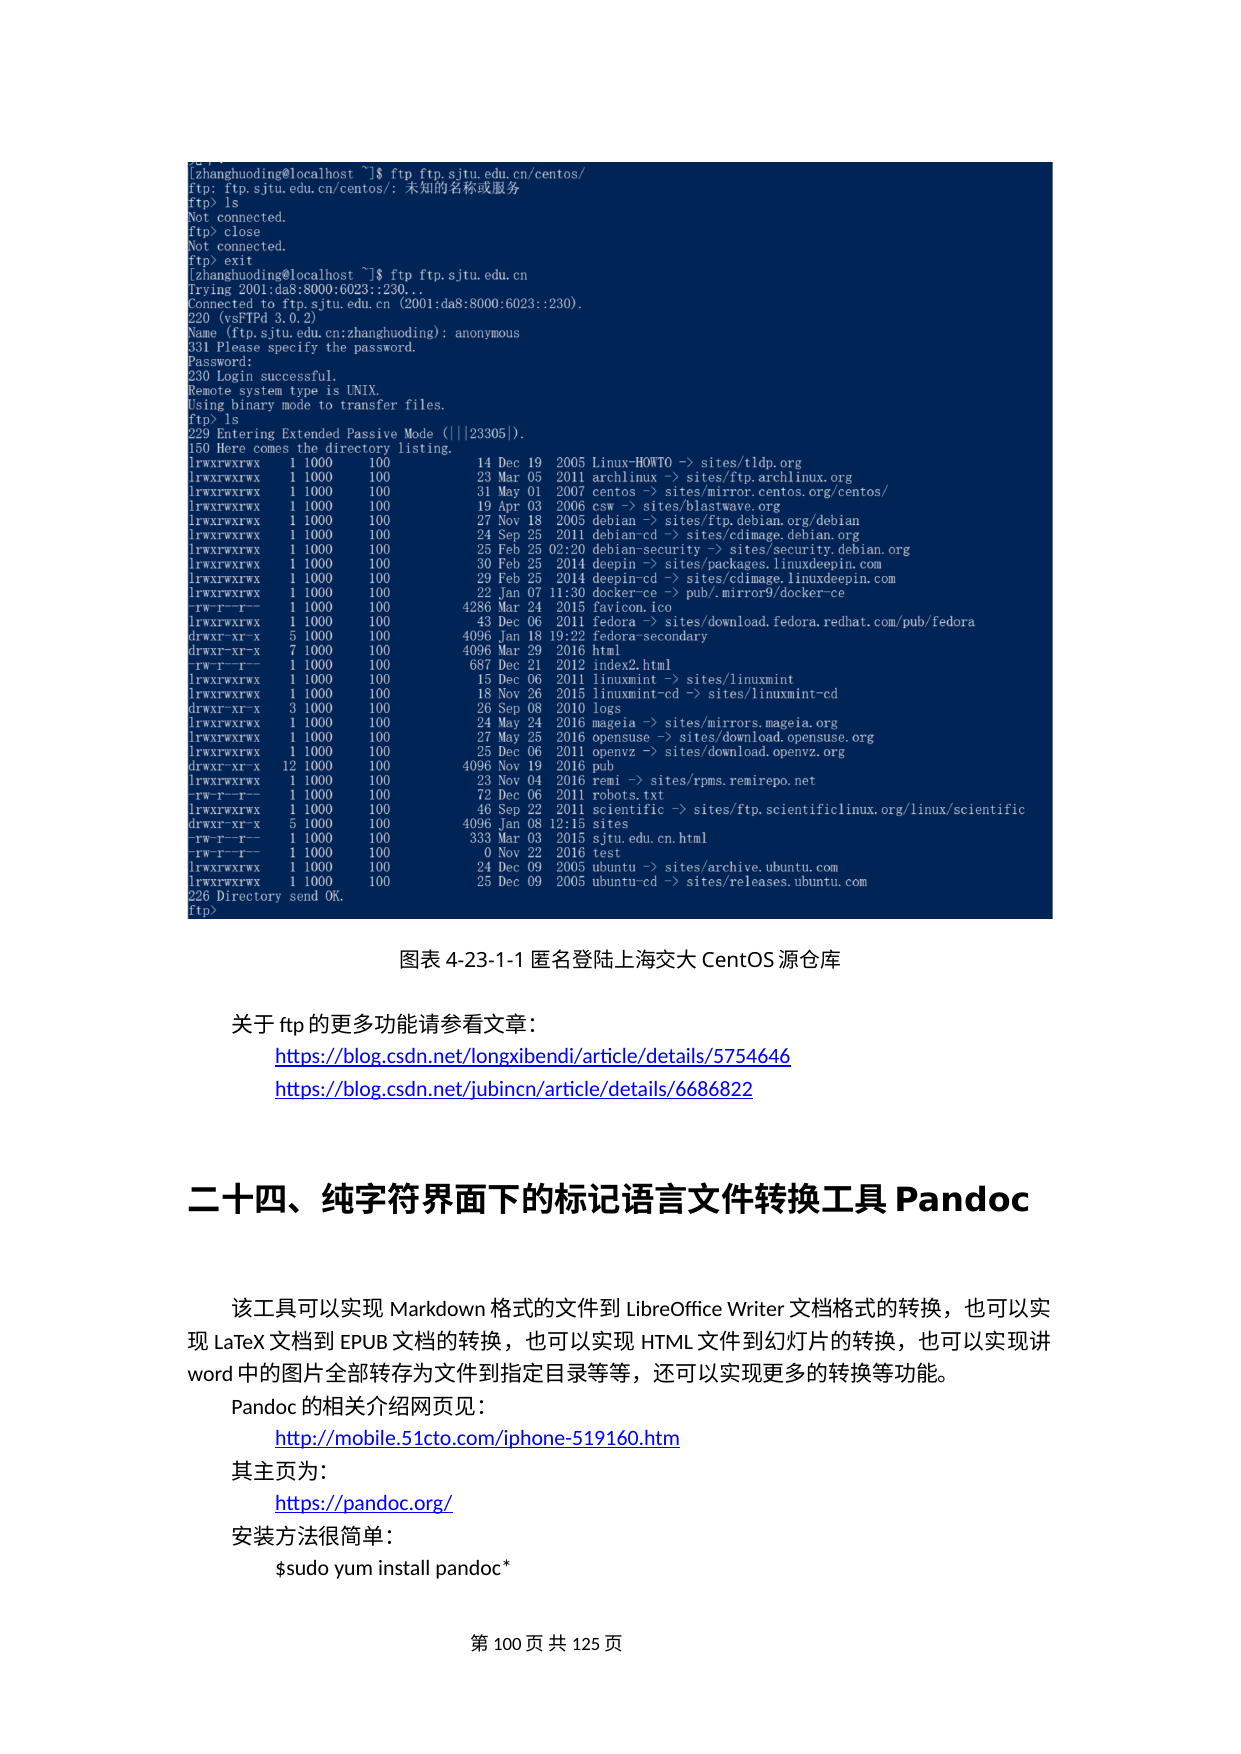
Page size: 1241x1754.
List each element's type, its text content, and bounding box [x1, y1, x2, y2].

subtitle 二十四、纯字符界面下的标记语言文件转换工具Pandoc [187, 1164, 1053, 1229]
text 该工具可以实现Markdown格式的文件到LibreOffice Writer文档格式的转换，也可以实现LaTeX文档到EPUB文档的转换，也可以实现HTML文件到幻灯片的转换，也可以实现讲word中的图片全部转存为文件到指定目录等等，还可以实现更多的转换等功能。 [187, 1291, 1053, 1388]
text Pandoc的相关介绍网页见： [187, 1388, 1053, 1421]
picture [187, 162, 1053, 919]
text 安装方法很简单： [187, 1518, 1053, 1551]
text $sudo yum install pandoc* [187, 1551, 1053, 1583]
text 关于ftp的更多功能请参看文章： [187, 1007, 1053, 1039]
text http://mobile.51cto.com/iphone-519160.htm [187, 1421, 1053, 1453]
text https://blog.csdn.net/longxibendi/article/details/5754646 [187, 1039, 1053, 1072]
text 图表 4-23-1-1 匿名登陆上海交大CentOS源仓库 [187, 942, 1053, 974]
text 其主页为： [187, 1453, 1053, 1486]
text https://blog.csdn.net/jubincn/article/details/6686822 [187, 1072, 1053, 1104]
text https://pandoc.org/ [187, 1486, 1053, 1518]
